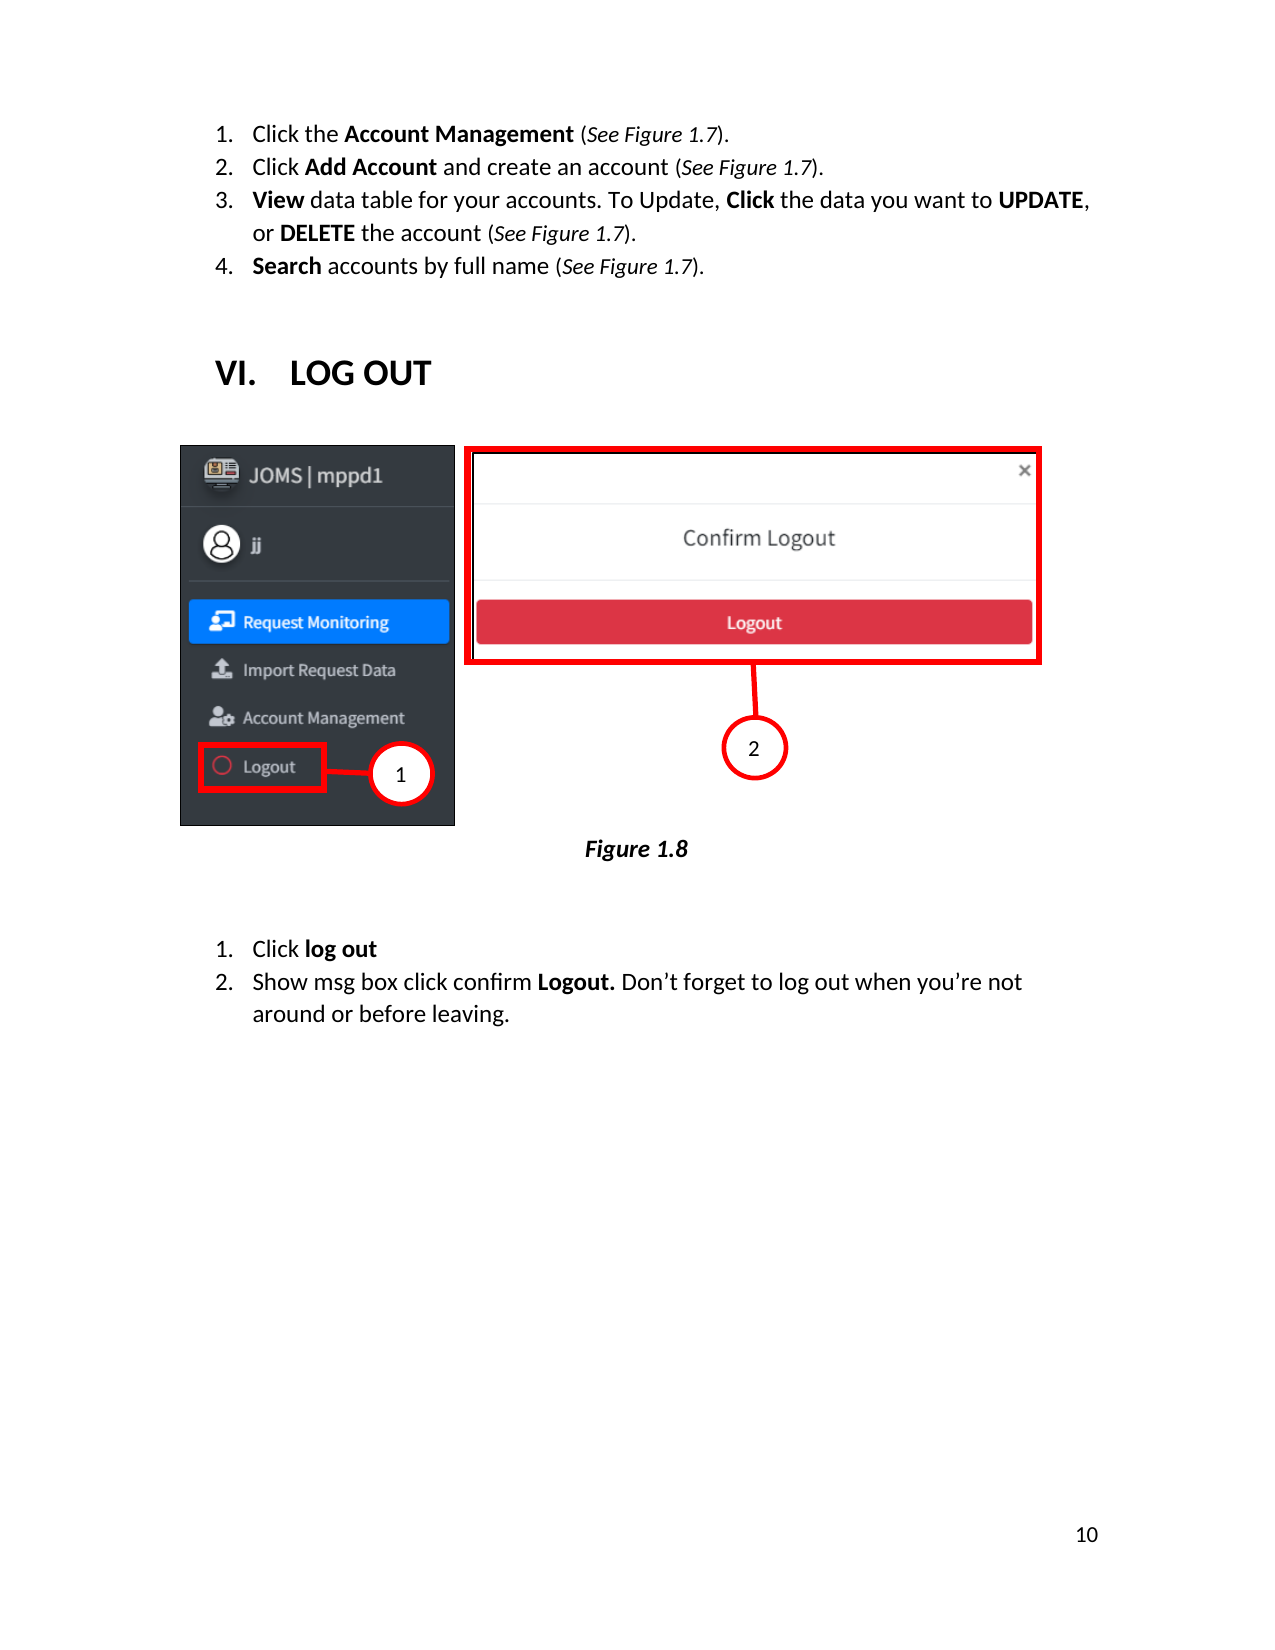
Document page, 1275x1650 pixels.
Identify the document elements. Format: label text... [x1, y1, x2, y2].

list View data table for your accounts. To Update, Click the data you want to UPDATE, or DELETE the account (See Figure 1.7). [215, 184, 1098, 247]
picture [474, 454, 1036, 659]
list Click the Account Management (See Figure 1.7). [215, 118, 1098, 149]
text Figure 1.8 [177, 833, 1098, 864]
list Search accounts by full name (See Figure 1.7). [215, 250, 1098, 280]
list Show msg box click confirm Logout. Don’t forget to log out when you’re not around or before leaving. [215, 966, 1098, 1029]
picture [181, 446, 454, 825]
list Click Add Account and create an account (See Figure 1.7). [215, 151, 1098, 182]
list LOG OUT [215, 349, 1098, 395]
list Click log out [215, 933, 1098, 963]
